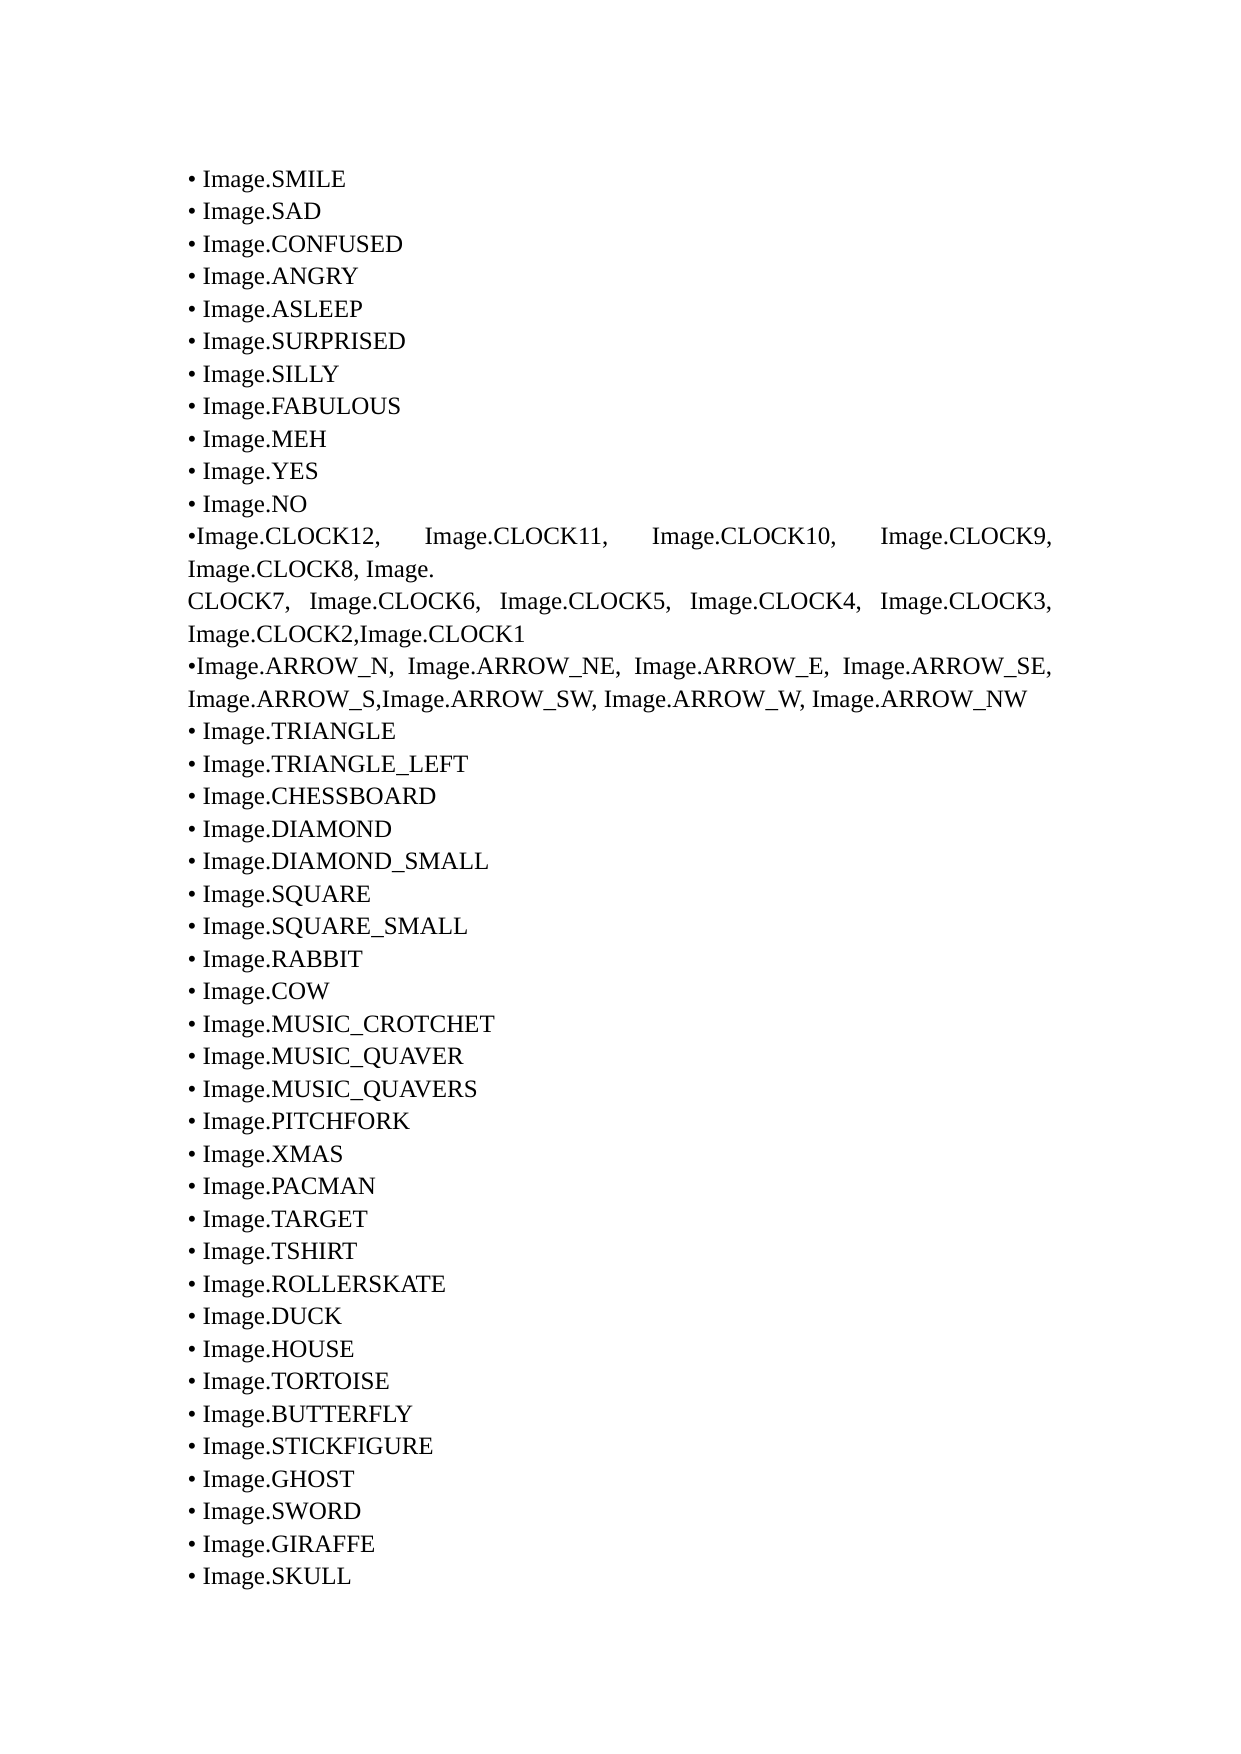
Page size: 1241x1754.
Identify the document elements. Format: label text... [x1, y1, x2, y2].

text • Image.ANGRY [187, 259, 1053, 292]
text • Image.MUSIC_QUAVER [187, 1039, 1053, 1072]
text • Image.SMILE [187, 162, 1053, 194]
text •Image.ARROW_N, Image.ARROW_NE, Image.ARROW_E, Image.ARROW_SE, Image.ARROW_S,Image.ARROW_SW, Image.ARROW_W, Image.ARROW_NW [187, 649, 1053, 714]
text • Image.SURPRISED [187, 324, 1053, 357]
text • Image.GHOST [187, 1462, 1053, 1494]
text • Image.STICKFIGURE [187, 1429, 1053, 1462]
text • Image.TSHIRT [187, 1234, 1053, 1267]
text • Image.TORTOISE [187, 1364, 1053, 1397]
text • Image.SILLY [187, 357, 1053, 389]
text • Image.ROLLERSKATE [187, 1267, 1053, 1299]
text • Image.DIAMOND_SMALL [187, 844, 1053, 877]
text • Image.SQUARE_SMALL [187, 909, 1053, 942]
text • Image.TARGET [187, 1202, 1053, 1234]
text • Image.COW [187, 974, 1053, 1007]
text • Image.MEH [187, 422, 1053, 454]
text • Image.GIRAFFE [187, 1527, 1053, 1559]
text • Image.PITCHFORK [187, 1104, 1053, 1137]
text • Image.TRIANGLE_LEFT [187, 747, 1053, 779]
text • Image.CHESSBOARD [187, 779, 1053, 812]
text • Image.SKULL [187, 1559, 1053, 1592]
text • Image.RABBIT [187, 942, 1053, 974]
text • Image.MUSIC_QUAVERS [187, 1072, 1053, 1104]
text • Image.HOUSE [187, 1332, 1053, 1364]
text • Image.DUCK [187, 1299, 1053, 1332]
text CLOCK7, Image.CLOCK6, Image.CLOCK5, Image.CLOCK4, Image.CLOCK3, Image.CLOCK2,Image.CLOCK1 [187, 584, 1053, 649]
text • Image.YES [187, 454, 1053, 487]
text • Image.XMAS [187, 1137, 1053, 1169]
text • Image.SWORD [187, 1494, 1053, 1527]
text • Image.SQUARE [187, 877, 1053, 909]
text • Image.CONFUSED [187, 227, 1053, 259]
text • Image.BUTTERFLY [187, 1397, 1053, 1429]
text • Image.ASLEEP [187, 292, 1053, 324]
text • Image.MUSIC_CROTCHET [187, 1007, 1053, 1039]
text • Image.FABULOUS [187, 389, 1053, 422]
text •Image.CLOCK12, Image.CLOCK11, Image.CLOCK10, Image.CLOCK9, Image.CLOCK8, Image. [187, 519, 1053, 584]
text • Image.TRIANGLE [187, 714, 1053, 747]
text • Image.PACMAN [187, 1169, 1053, 1202]
text • Image.SAD [187, 194, 1053, 227]
text • Image.DIAMOND [187, 812, 1053, 844]
text • Image.NO [187, 487, 1053, 519]
